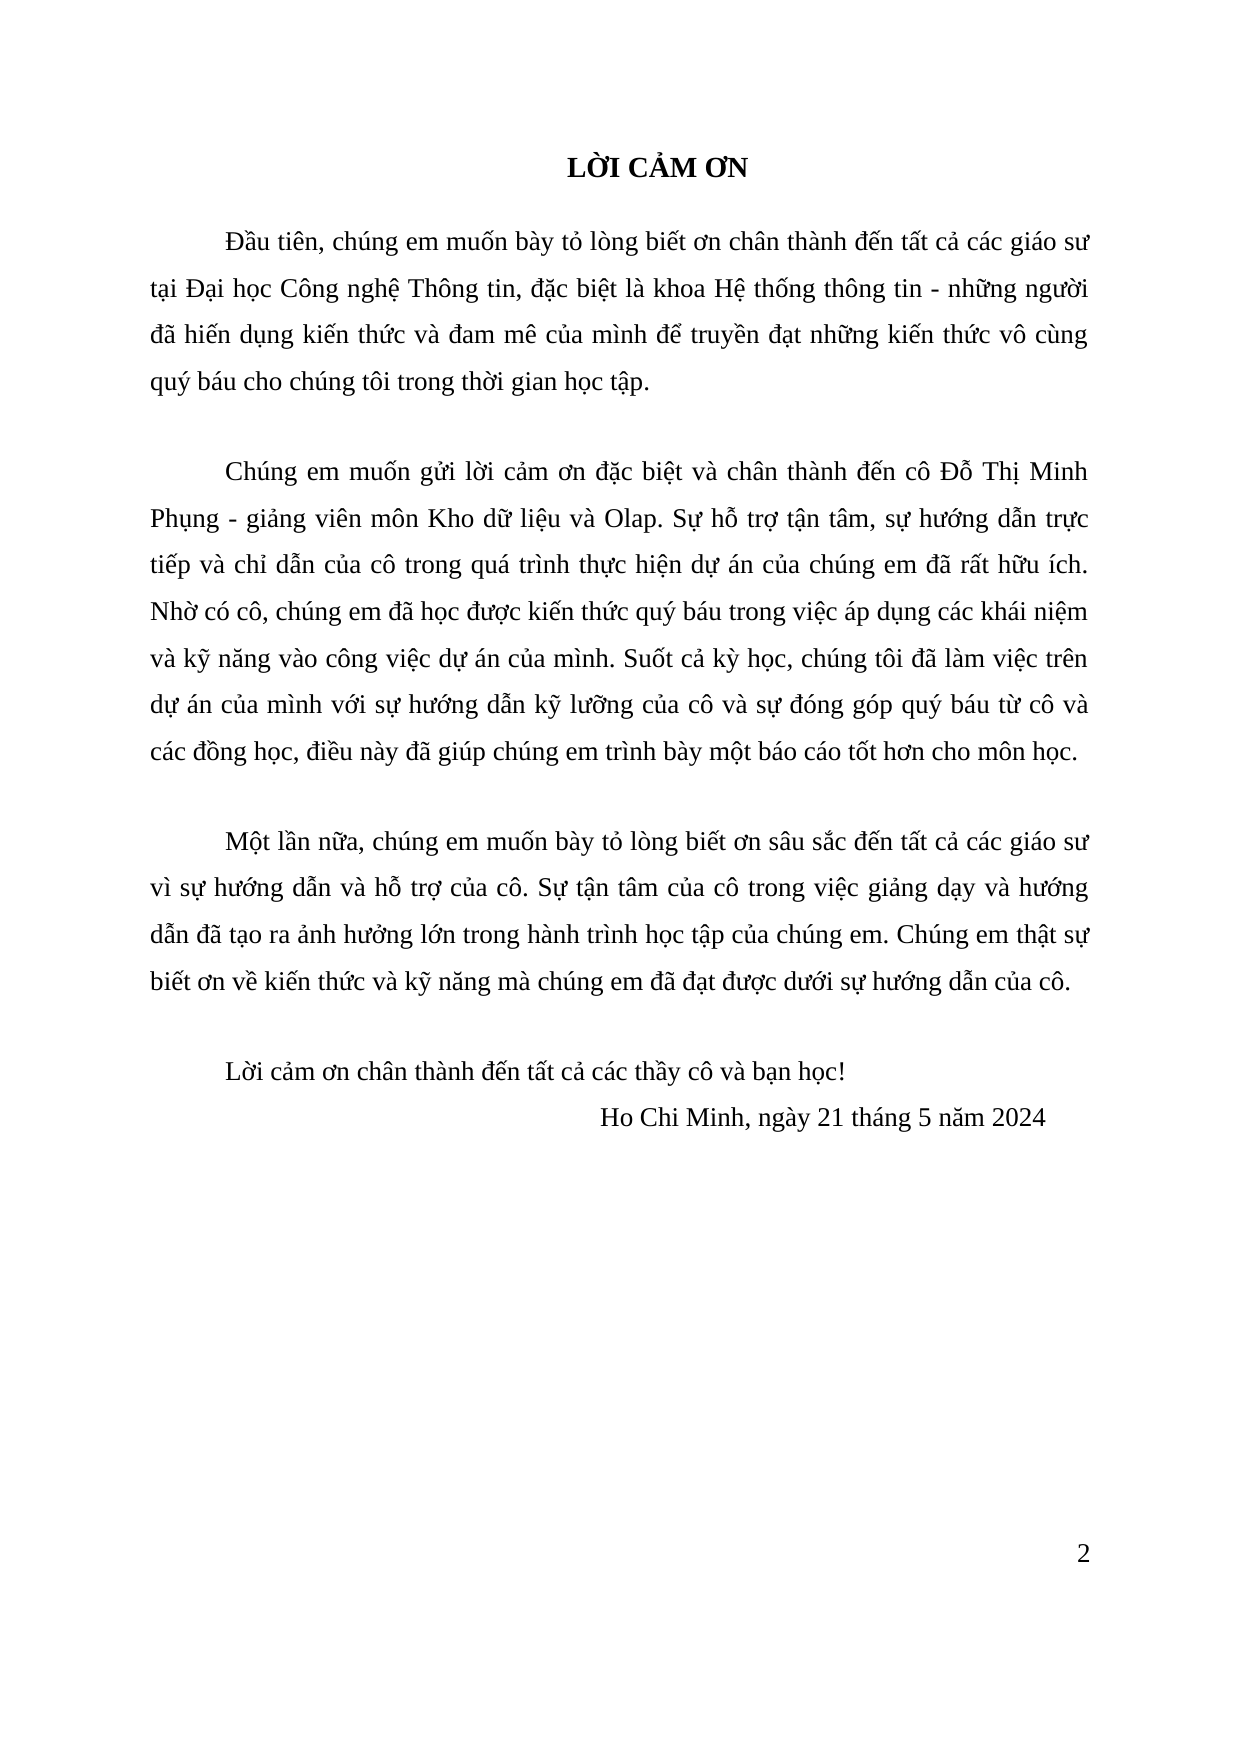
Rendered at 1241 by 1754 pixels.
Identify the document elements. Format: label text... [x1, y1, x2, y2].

text Lời cảm ơn chân thành đến tất cả các thầy cô và bạn học! [150, 1055, 1090, 1086]
text Đầu tiên, chúng em muốn bày tỏ lòng biết ơn chân thành đến tất cả các giáo sư tại Đại học Công nghệ Thông tin, đặc biệt là khoa Hệ thống thông tin - những người đã hiến dụng kiến thức và đam mê của mình để truyền đạt những kiến thức vô cùng quý báu cho chúng tôi trong thời gian học tập. [150, 225, 1090, 396]
text Ho Chi Minh, ngày 21 tháng 5 năm 2024 [600, 1101, 1090, 1132]
text Một lần nữa, chúng em muốn bày tỏ lòng biết ơn sâu sắc đến tất cả các giáo sư vì sự hướng dẫn và hỗ trợ của cô. Sự tận tâm của cô trong việc giảng dạy và hướng dẫn đã tạo ra ảnh hưởng lớn trong hành trình học tập của chúng em. Chúng em thật sự biết ơn về kiến thức và kỹ năng mà chúng em đã đạt được dưới sự hướng dẫn của cô. [150, 825, 1090, 996]
text Chúng em muốn gửi lời cảm ơn đặc biệt và chân thành đến cô Đỗ Thị Minh Phụng - giảng viên môn Kho dữ liệu và Olap. Sự hỗ trợ tận tâm, sự hướng dẫn trực tiếp và chỉ dẫn của cô trong quá trình thực hiện dự án của chúng em đã rất hữu ích. Nhờ có cô, chúng em đã học được kiến thức quý báu trong việc áp dụng các khái niệm và kỹ năng vào công việc dự án của mình. Suốt cả kỳ học, chúng tôi đã làm việc trên dự án của mình với sự hướng dẫn kỹ lưỡng của cô và sự đóng góp quý báu từ cô và các đồng học, điều này đã giúp chúng em trình bày một báo cáo tốt hơn cho môn học. [150, 455, 1090, 766]
text LỜI CẢM ƠN [150, 150, 1090, 183]
